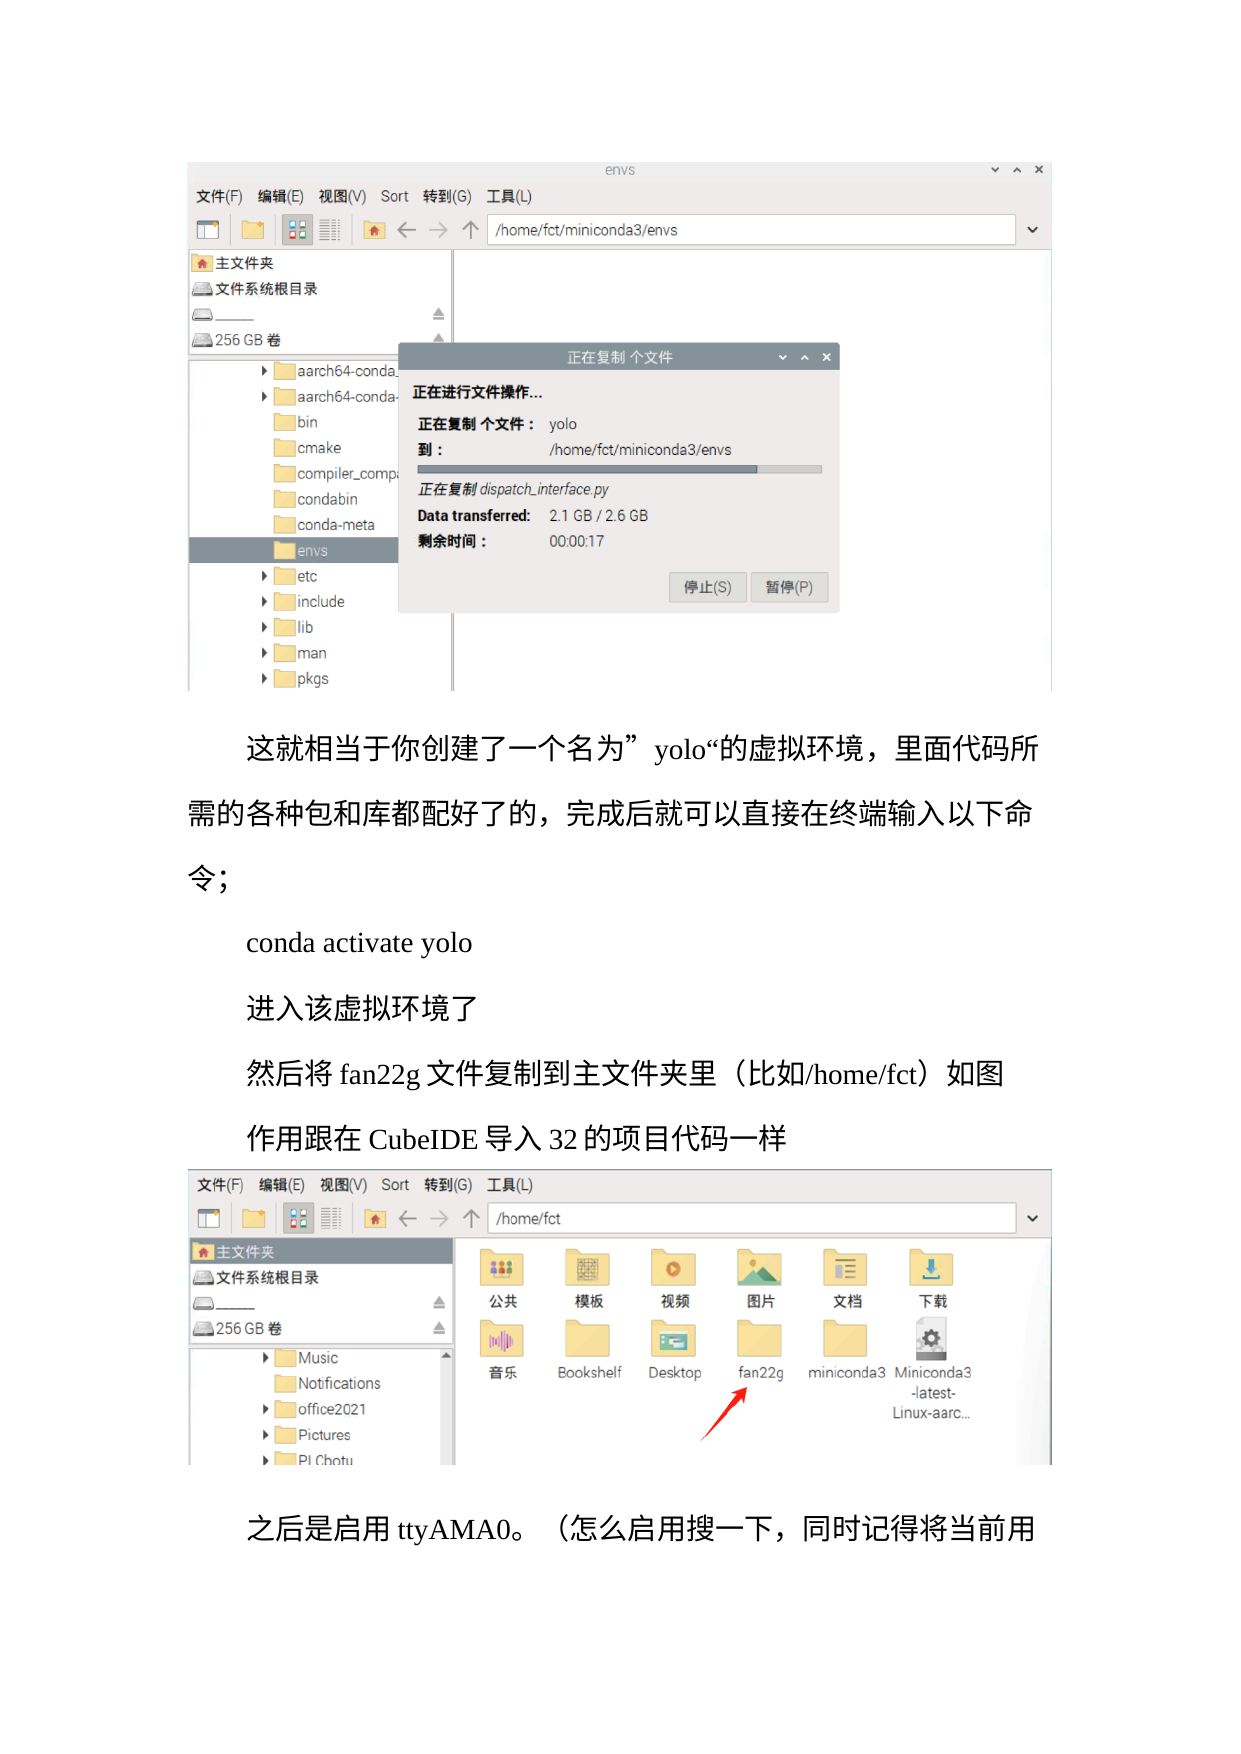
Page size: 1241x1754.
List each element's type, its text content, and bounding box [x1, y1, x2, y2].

text 然后将fan22g文件复制到主文件夹里（比如/home/fct）如图 [187, 1039, 1053, 1104]
picture [187, 162, 1052, 691]
text 作用跟在CubeIDE导入32的项目代码一样 [187, 1104, 1053, 1169]
picture [187, 1169, 1052, 1466]
text conda activate yolo [187, 909, 1053, 974]
text 进入该虚拟环境了 [187, 974, 1053, 1039]
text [187, 1494, 1053, 1559]
text 这就相当于你创建了一个名为”yolo“的虚拟环境，里面代码所需的各种包和库都配好了的，完成后就可以直接在终端输入以下命令； [187, 714, 1053, 909]
